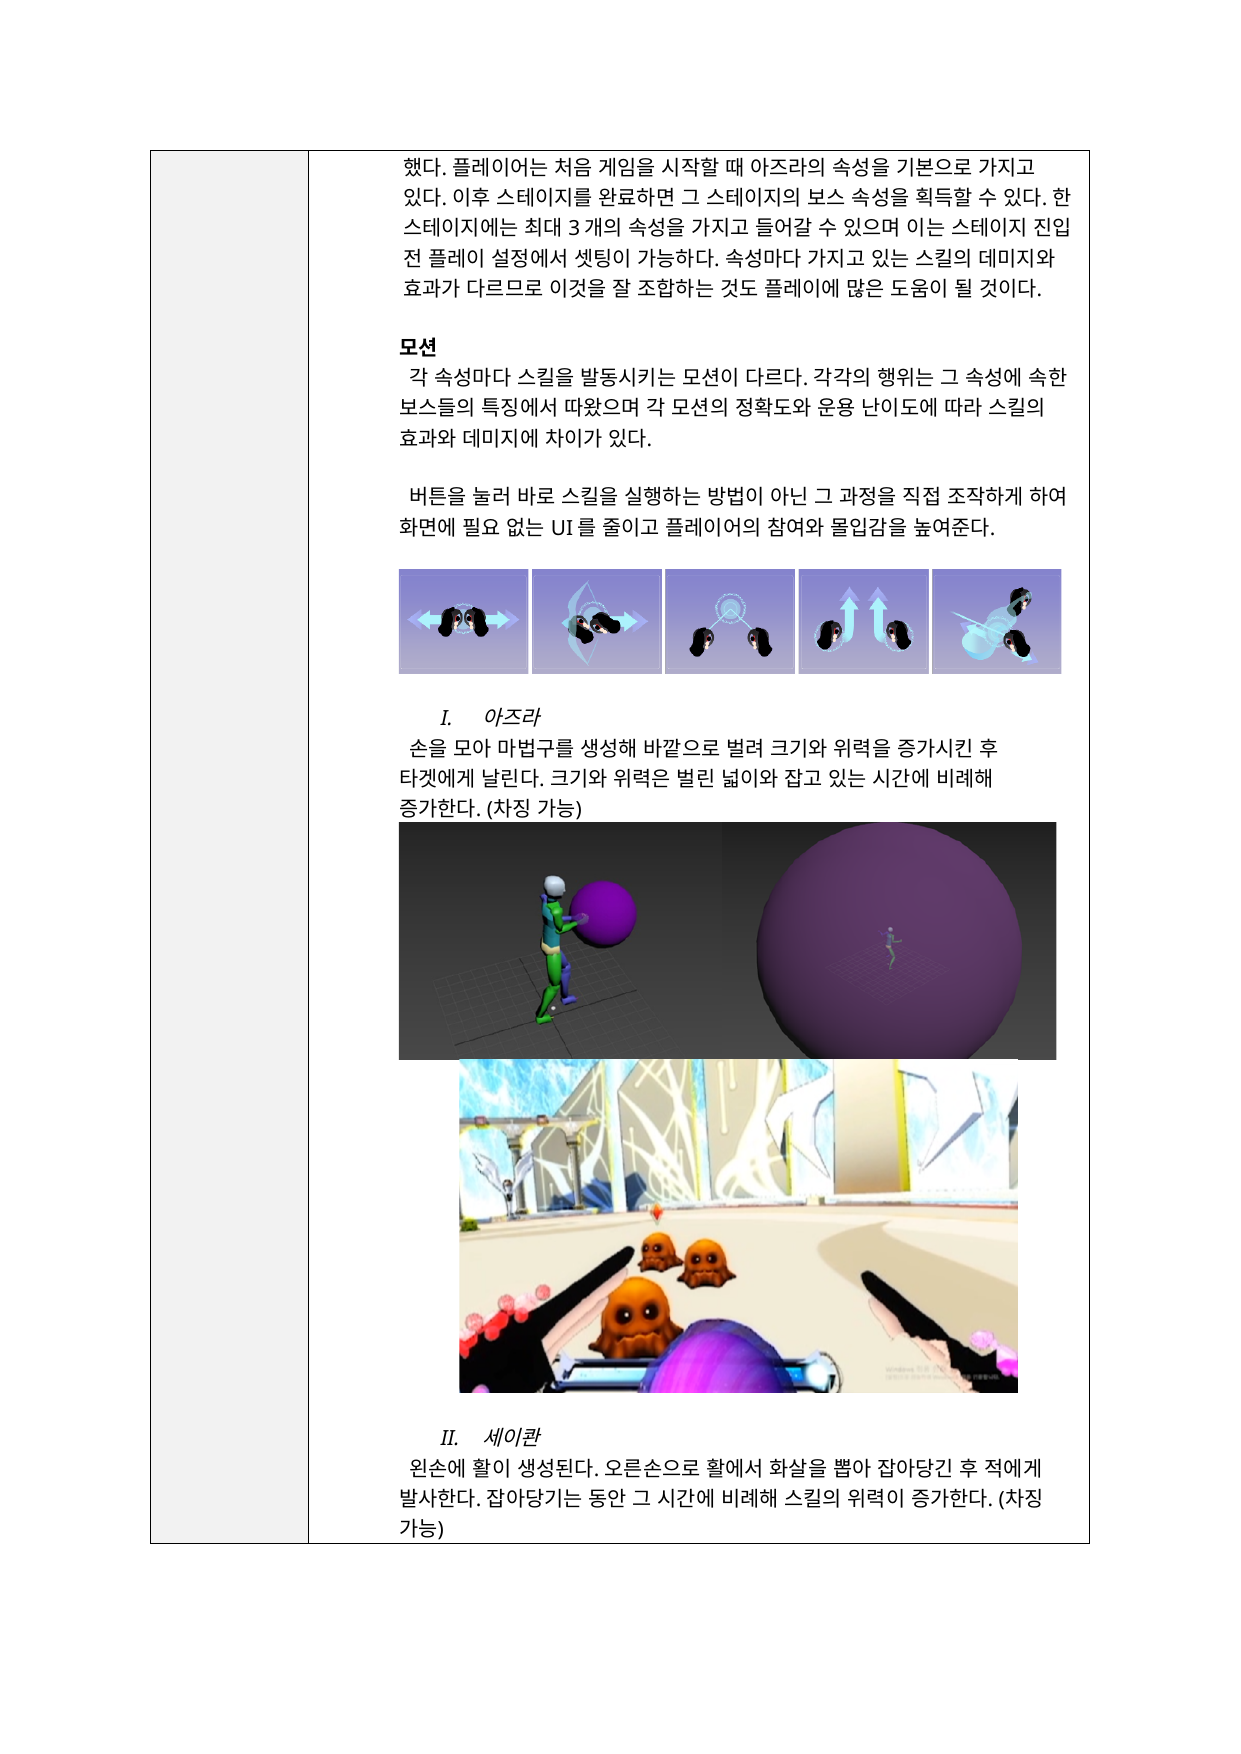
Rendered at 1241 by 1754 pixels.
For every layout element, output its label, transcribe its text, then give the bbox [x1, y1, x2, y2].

picture [398, 569, 1062, 674]
picture [398, 822, 1057, 1393]
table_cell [309, 151, 1089, 1543]
table_cell 소개 [151, 151, 308, 1543]
